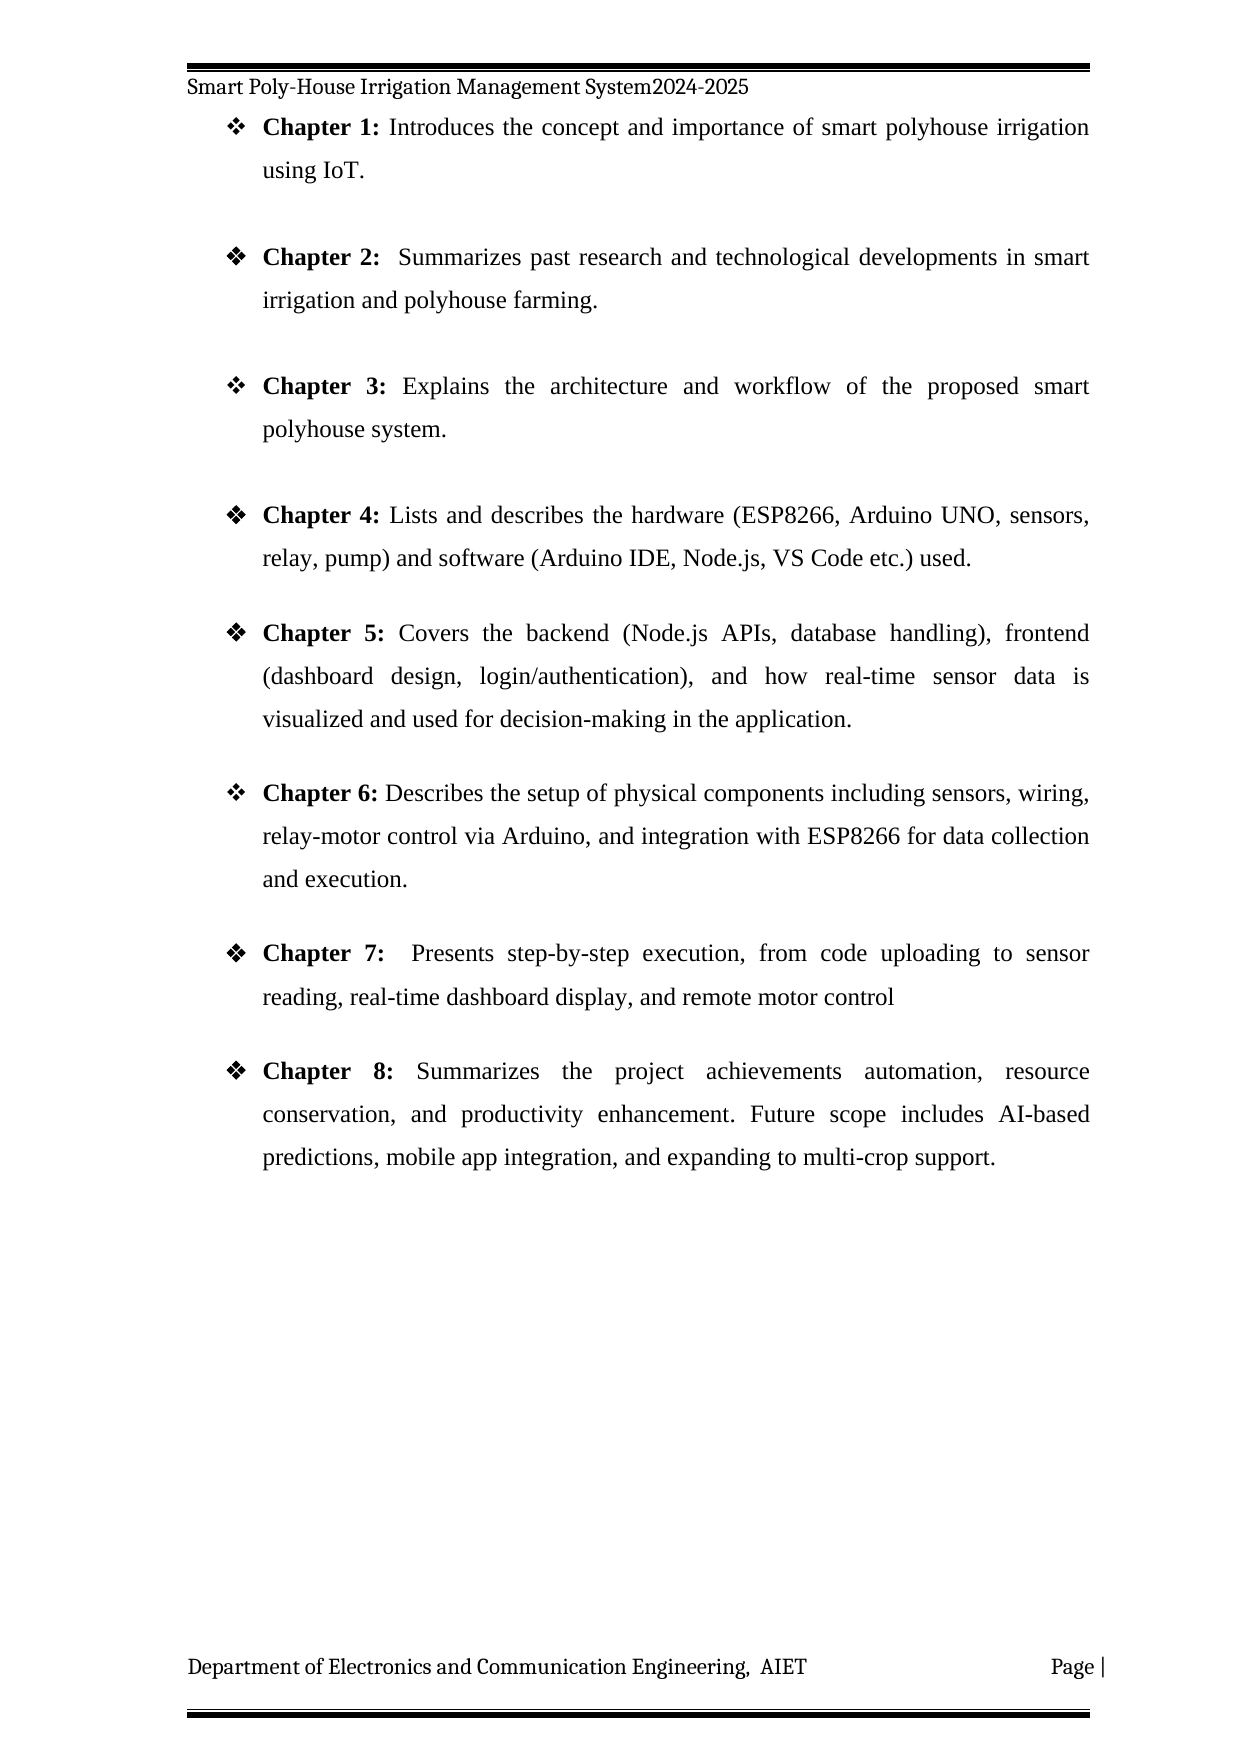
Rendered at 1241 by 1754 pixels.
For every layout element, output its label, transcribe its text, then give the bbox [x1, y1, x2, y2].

list Chapter 7: Presents step-by-step execution, from code uploading to sensor reading, real-time dashboard display, and remote motor control [225, 938, 1090, 1010]
list Chapter 3: Explains the architecture and workflow of the proposed smart polyhouse system. [225, 371, 1090, 443]
list Chapter 4: Lists and describes the hardware (ESP8266, Arduino UNO, sensors, relay, pump) and software (Arduino IDE, Node.js, VS Code etc.) used. [225, 500, 1090, 572]
list Chapter 2: Summarizes past research and technological developments in smart irrigation and polyhouse farming. [225, 242, 1090, 313]
list Chapter 1: Introduces the concept and importance of smart polyhouse irrigation using IoT. [225, 112, 1090, 184]
list Chapter 8: Summarizes the project achievements automation, resource conservation, and productivity enhancement. Future scope includes AI-based predictions, mobile app integration, and expanding to multi-crop support. [225, 1056, 1090, 1171]
list Chapter 6: Describes the setup of physical components including sensors, wiring, relay-motor control via Arduino, and integration with ESP8266 for data collection and execution. [225, 778, 1090, 893]
list Chapter 5: Covers the backend (Node.js APIs, database handling), frontend (dashboard design, login/authentication), and how real-time sensor data is visualized and used for decision-making in the application. [225, 618, 1090, 733]
